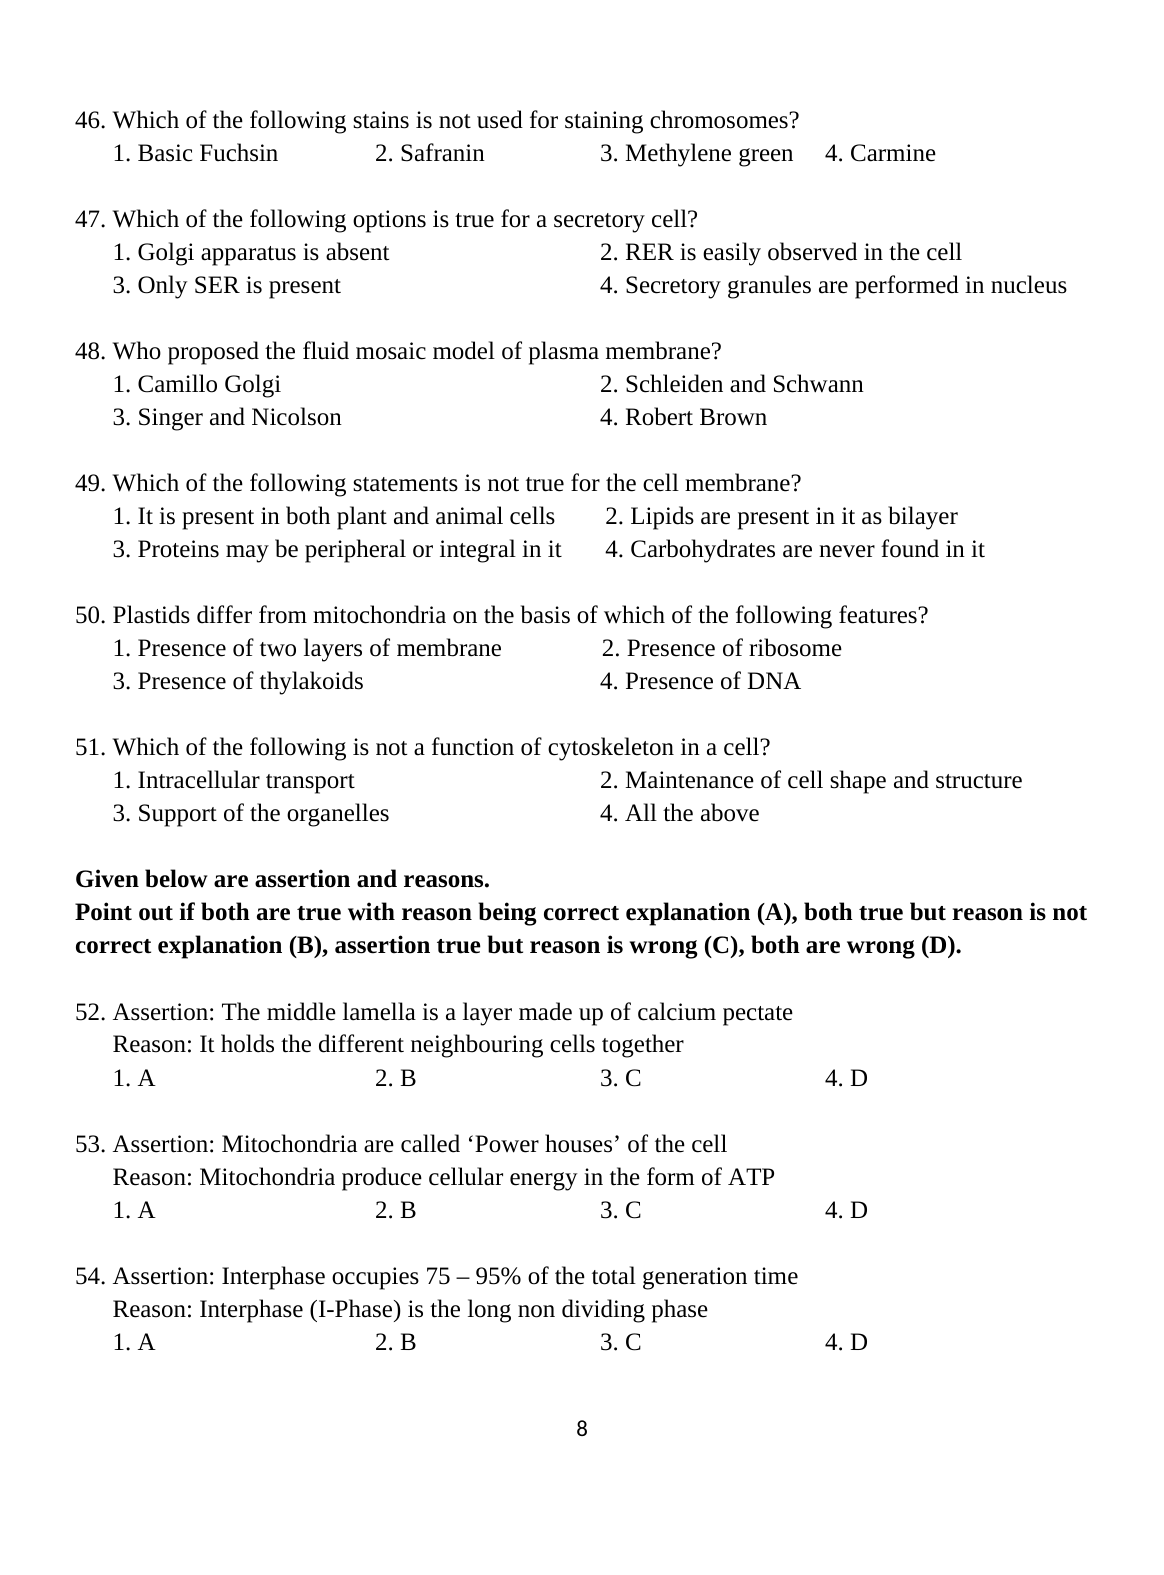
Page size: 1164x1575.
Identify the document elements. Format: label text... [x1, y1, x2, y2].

text 1. A 2. B 3. C 4. D [112, 1063, 1088, 1091]
text Reason: It holds the different neighbouring cells together [112, 1029, 1088, 1058]
list Who proposed the fluid mosaic model of plasma membrane? [75, 336, 1088, 365]
text Point out if both are true with reason being correct explanation (A), both true but reason is not correct explanation (B), assertion true but reason is wrong (C), both are wrong (D). [75, 897, 1088, 959]
text 3. Support of the organelles 4. All the above [112, 798, 1088, 827]
text 3. Singer and Nicolson 4. Robert Brown [112, 402, 1088, 431]
text 1. It is present in both plant and animal cells 2. Lipids are present in it as bilayer [112, 501, 1088, 530]
text 3. Presence of thylakoids 4. Presence of DNA [112, 666, 1088, 695]
text 1. Presence of two layers of membrane 2. Presence of ribosome [112, 633, 1088, 662]
text Given below are assertion and reasons. [75, 864, 1088, 893]
text 1. Golgi apparatus is absent 2. RER is easily observed in the cell [112, 237, 1088, 266]
list Which of the following options is true for a secretory cell? [75, 204, 1088, 233]
text 1. Basic Fuchsin 2. Safranin 3. Methylene green 4. Carmine [112, 138, 1088, 167]
list Which of the following stains is not used for staining chromosomes? [75, 105, 1088, 134]
list Plastids differ from mitochondria on the basis of which of the following features? [75, 600, 1088, 629]
text 3. Only SER is present 4. Secretory granules are performed in nucleus [112, 270, 1088, 299]
text Reason: Mitochondria produce cellular energy in the form of ATP [112, 1162, 1088, 1190]
text Reason: Interphase (I-Phase) is the long non dividing phase [112, 1294, 1088, 1322]
text 1. A 2. B 3. C 4. D [112, 1195, 1088, 1223]
list Which of the following is not a function of cytoskeleton in a cell? [75, 732, 1088, 761]
text 1. A 2. B 3. C 4. D [112, 1327, 1088, 1356]
list Assertion: The middle lamella is a layer made up of calcium pectate [75, 997, 1088, 1025]
list Assertion: Mitochondria are called ‘Power houses’ of the cell [75, 1129, 1088, 1157]
list Assertion: Interphase occupies 75 – 95% of the total generation time [75, 1261, 1088, 1289]
text 1. Camillo Golgi 2. Schleiden and Schwann [112, 369, 1088, 398]
list Which of the following statements is not true for the cell membrane? [75, 468, 1088, 497]
text 1. Intracellular transport 2. Maintenance of cell shape and structure [112, 765, 1088, 794]
text 3. Proteins may be peripheral or integral in it 4. Carbohydrates are never found in it [112, 534, 1088, 563]
